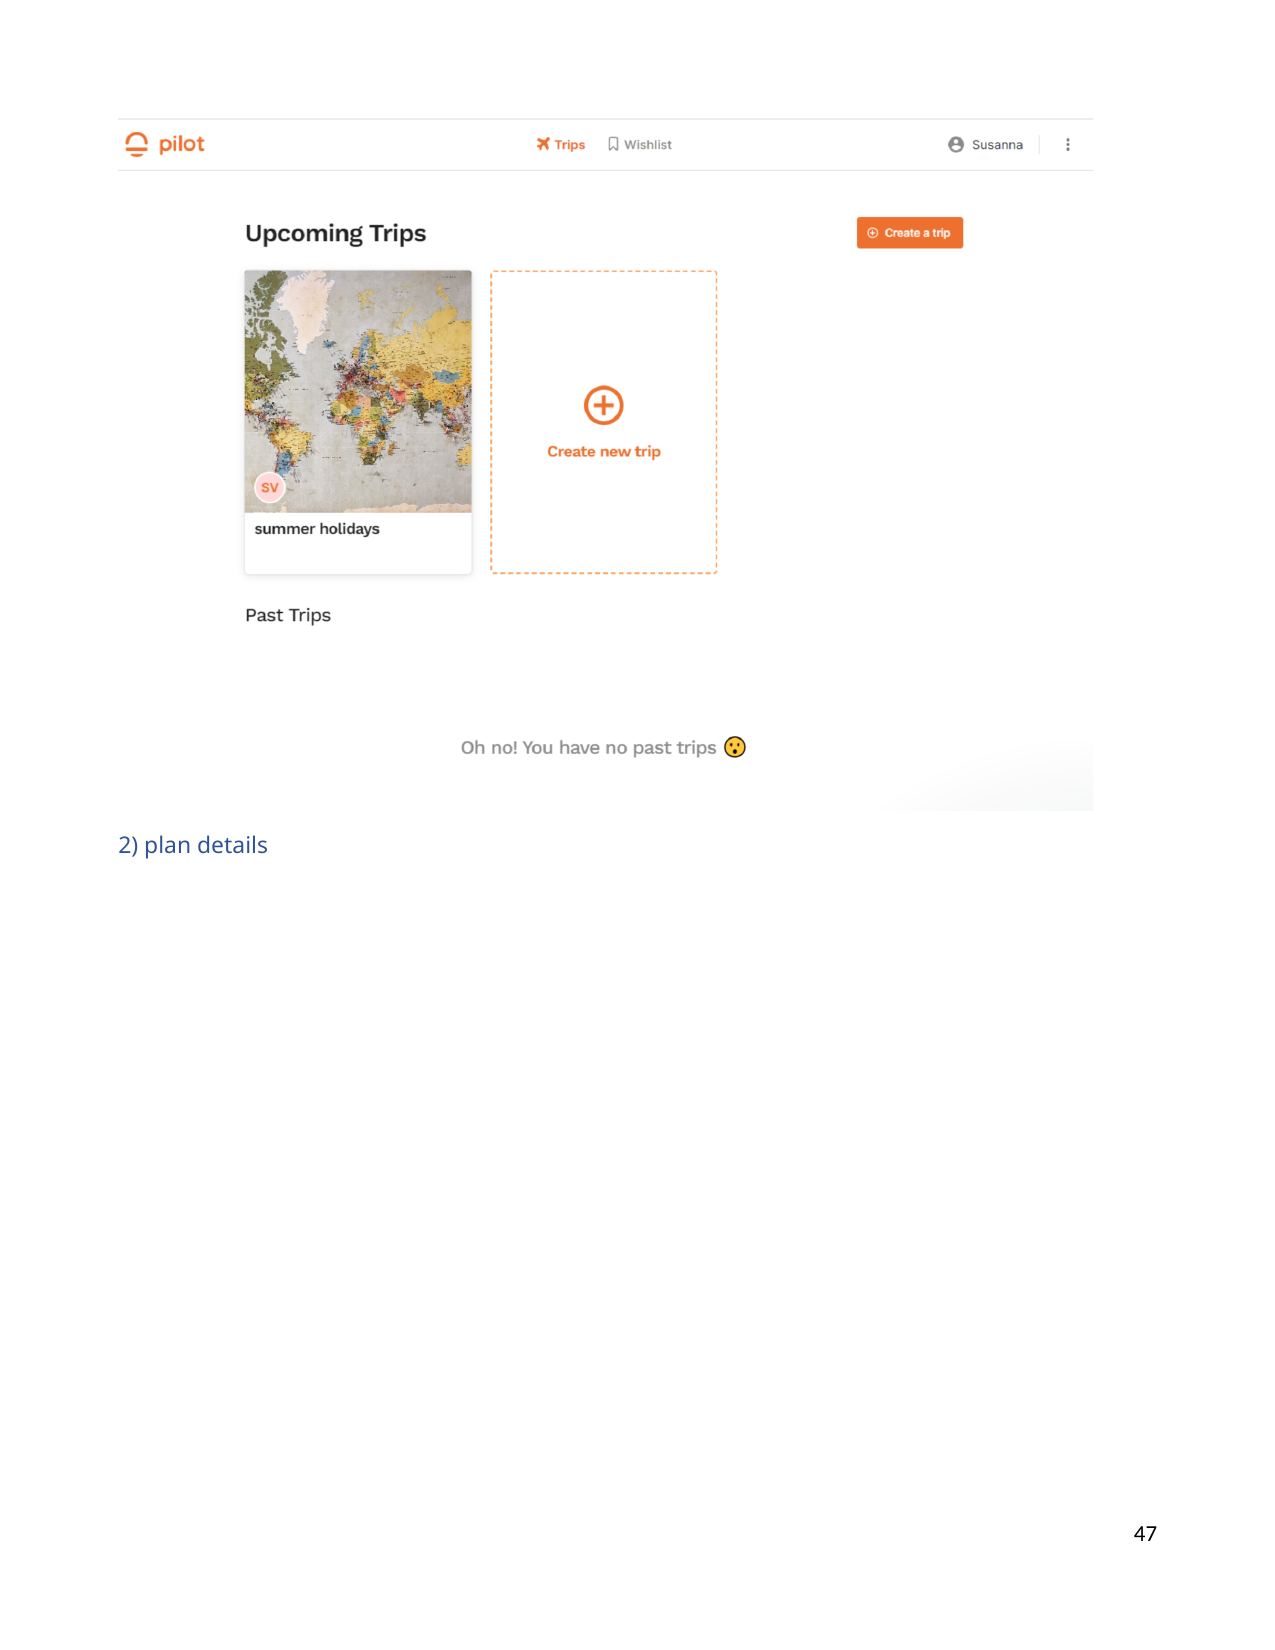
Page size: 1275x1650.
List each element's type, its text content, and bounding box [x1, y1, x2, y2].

subtitle 2) plan details [118, 829, 1157, 860]
picture [118, 118, 1094, 811]
